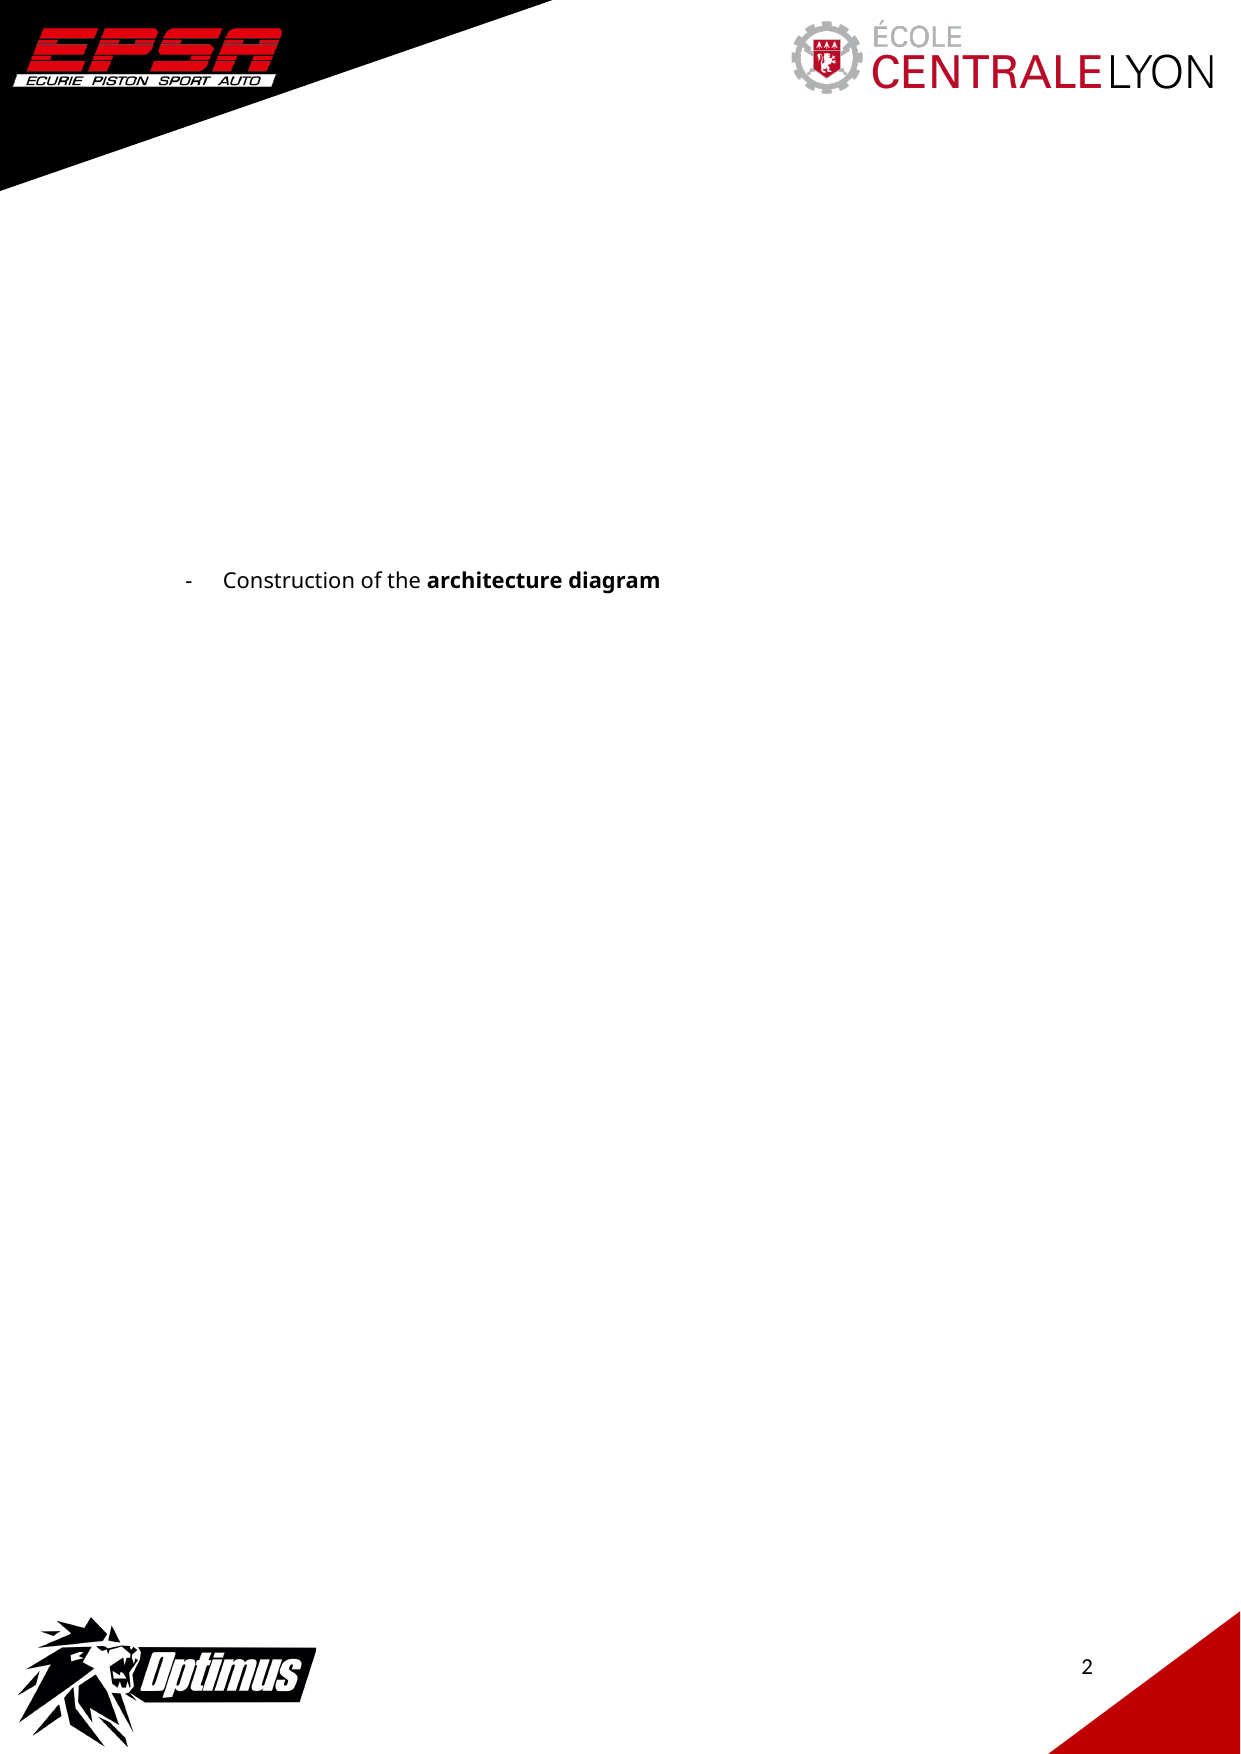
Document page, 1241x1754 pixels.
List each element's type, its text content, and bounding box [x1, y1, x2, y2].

list Construction of the architecture diagram [185, 565, 1093, 594]
picture [791, 20, 1213, 94]
picture [12, 28, 282, 87]
picture [17, 1617, 317, 1747]
